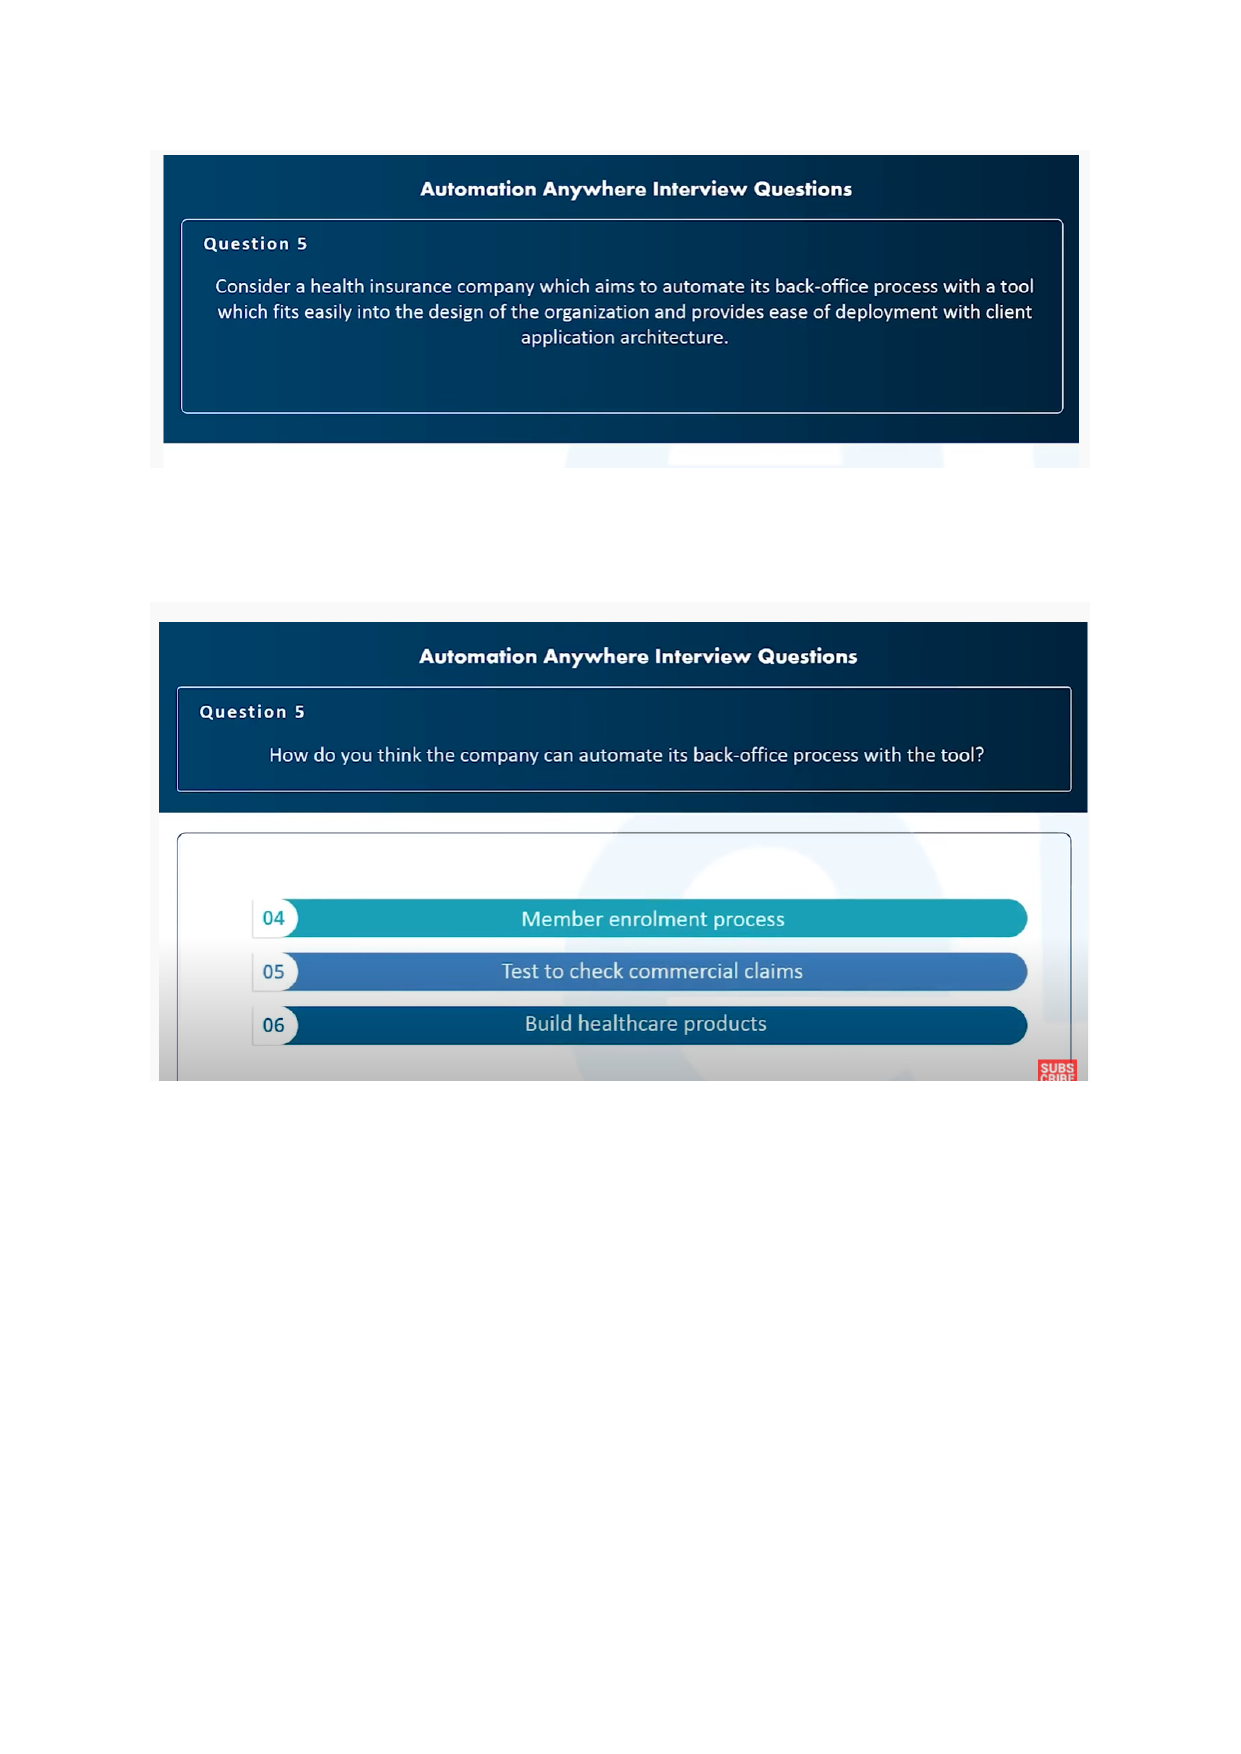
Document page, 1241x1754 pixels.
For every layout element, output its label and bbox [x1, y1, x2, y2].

picture [150, 150, 1091, 468]
picture [150, 602, 1091, 1081]
